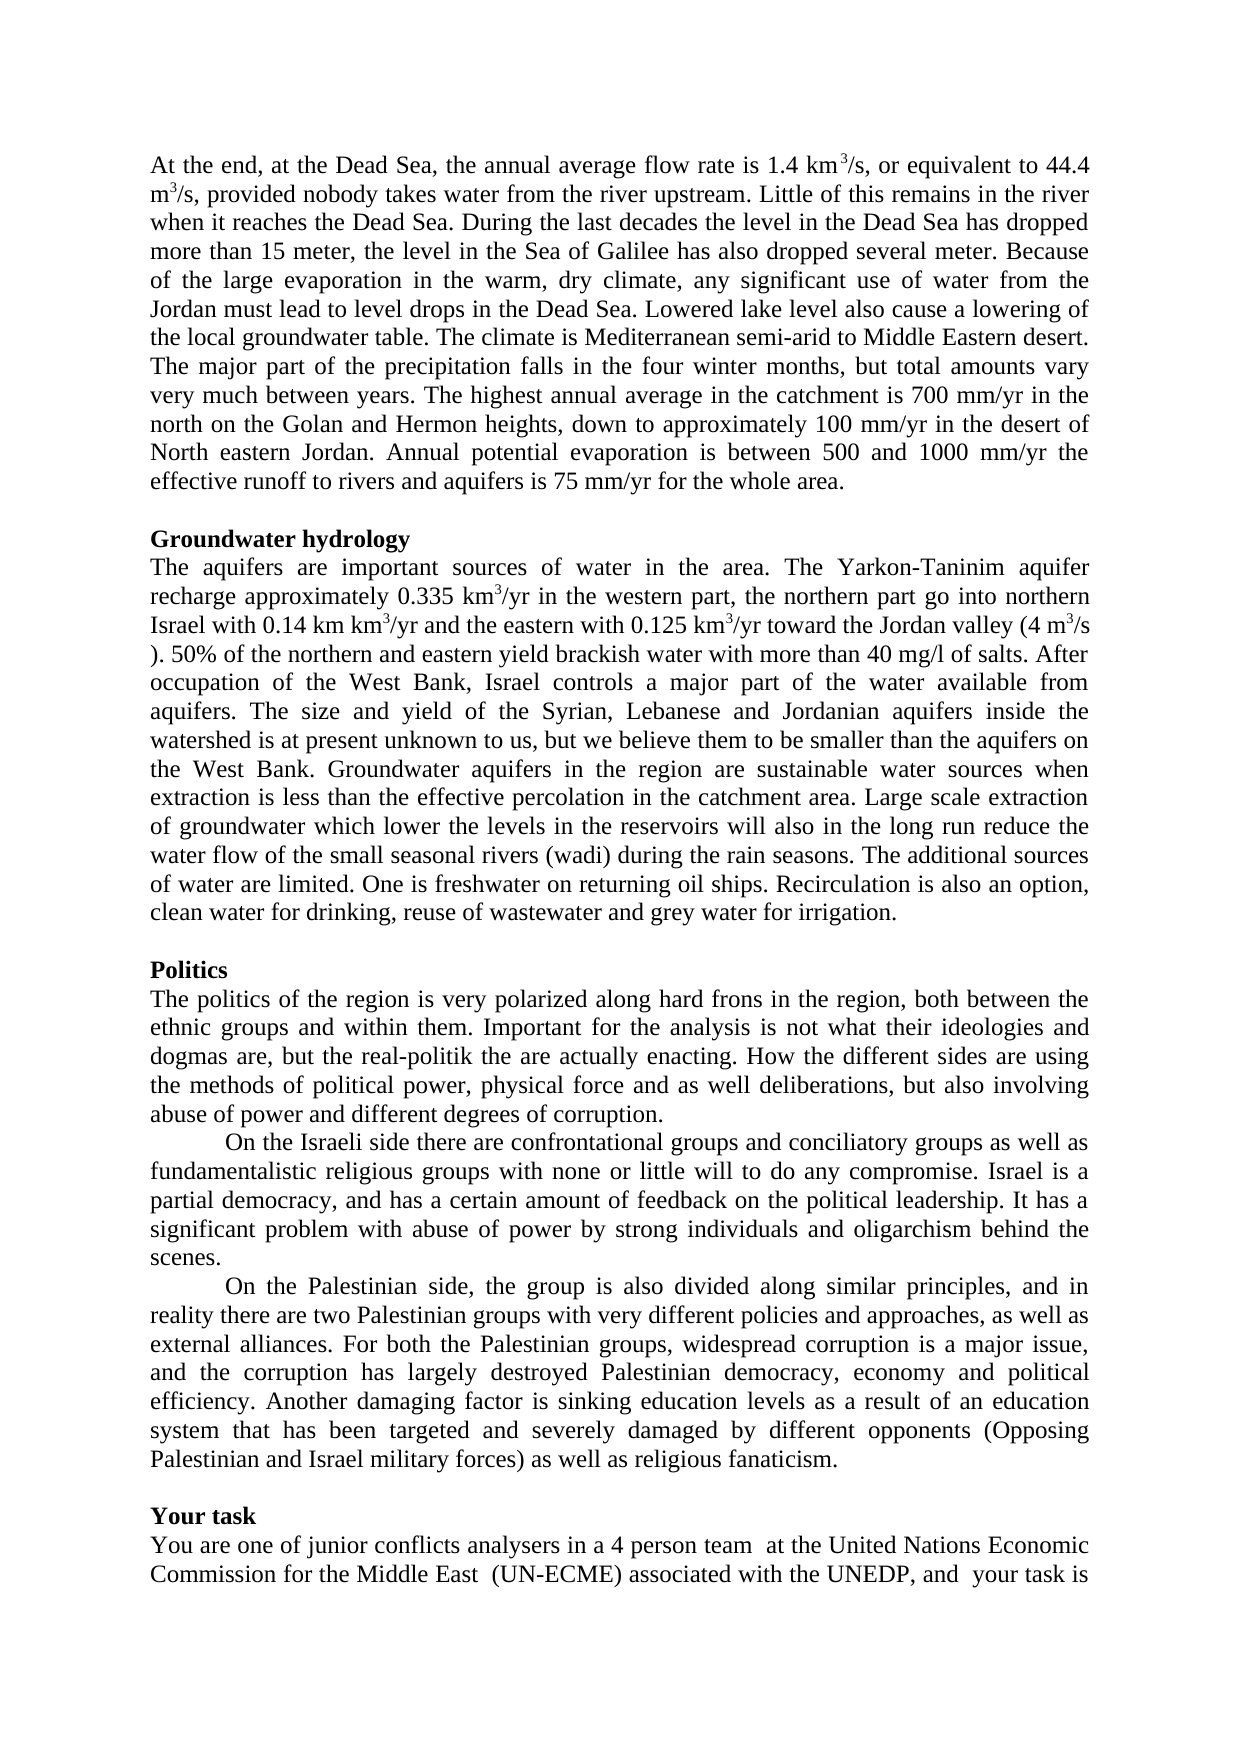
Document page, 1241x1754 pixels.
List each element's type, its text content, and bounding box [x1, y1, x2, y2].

text Groundwater hydrology [150, 524, 1090, 552]
text On the Palestinian side, the group is also divided along similar principles, and in reality there are two Palestinian groups with very different policies and approaches, as well as external alliances. For both the Palestinian groups, widespread corruption is a major issue, and the corruption has largely destroyed Palestinian democracy, economy and political efficiency. Another damaging factor is sinking education levels as a result of an education system that has been targeted and severely damaged by different opponents (Opposing Palestinian and Israel military forces) as well as religious fanaticism. [150, 1271, 1090, 1472]
text The politics of the region is very polarized along hard frons in the region, both between the ethnic groups and within them. Important for the analysis is not what their ideologies and dogmas are, but the real-politik the are actually enacting. How the different sides are using the methods of political power, physical force and as well deliberations, but also involving abuse of power and different degrees of corruption. [150, 984, 1090, 1127]
text On the Israeli side there are confrontational groups and conciliatory groups as well as fundamentalistic religious groups with none or little will to do any compromise. Israel is a partial democracy, and has a certain amount of feedback on the political leadership. It has a significant problem with abuse of power by strong individuals and oligarchism behind the scenes. [150, 1127, 1090, 1271]
text Your task [150, 1501, 1090, 1530]
text The aquifers are important sources of water in the area. The Yarkon-Taninim aquifer recharge approximately 0.335 km3/yr in the western part, the northern part go into northern Israel with 0.14 km km3/yr and the eastern with 0.125 km3/yr toward the Jordan valley (4 m3/s ). 50% of the northern and eastern yield brackish water with more than 40 mg/l of salts. After occupation of the West Bank, Israel controls a major part of the water available from aquifers. The size and yield of the Syrian, Lebanese and Jordanian aquifers inside the watershed is at present unknown to us, but we believe them to be smaller than the aquifers on the West Bank. Groundwater aquifers in the region are sustainable water sources when extraction is less than the effective percolation in the catchment area. Large scale extraction of groundwater which lower the levels in the reservoirs will also in the long run reduce the water flow of the small seasonal rivers (wadi) during the rain seasons. The additional sources of water are limited. One is freshwater on returning oil ships. Recirculation is also an option, clean water for drinking, reuse of wastewater and grey water for irrigation. [150, 552, 1090, 926]
text Politics [150, 955, 1090, 984]
text At the end, at the Dead Sea, the annual average flow rate is 1.4 km3/s, or equivalent to 44.4 m3/s, provided nobody takes water from the river upstream. Little of this remains in the river when it reaches the Dead Sea. During the last decades the level in the Dead Sea has dropped more than 15 meter, the level in the Sea of Galilee has also dropped several meter. Because of the large evaporation in the warm, dry climate, any significant use of water from the Jordan must lead to level drops in the Dead Sea. Lowered lake level also cause a lowering of the local groundwater table. The climate is Mediterranean semi-arid to Middle Eastern desert. The major part of the precipitation falls in the four winter months, but total amounts vary very much between years. The highest annual average in the catchment is 700 mm/yr in the north on the Golan and Hermon heights, down to approximately 100 mm/yr in the desert of North eastern Jordan. Annual potential evaporation is between 500 and 1000 mm/yr the effective runoff to rivers and aquifers is 75 mm/yr for the whole area. [150, 150, 1090, 495]
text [150, 1530, 1090, 1587]
